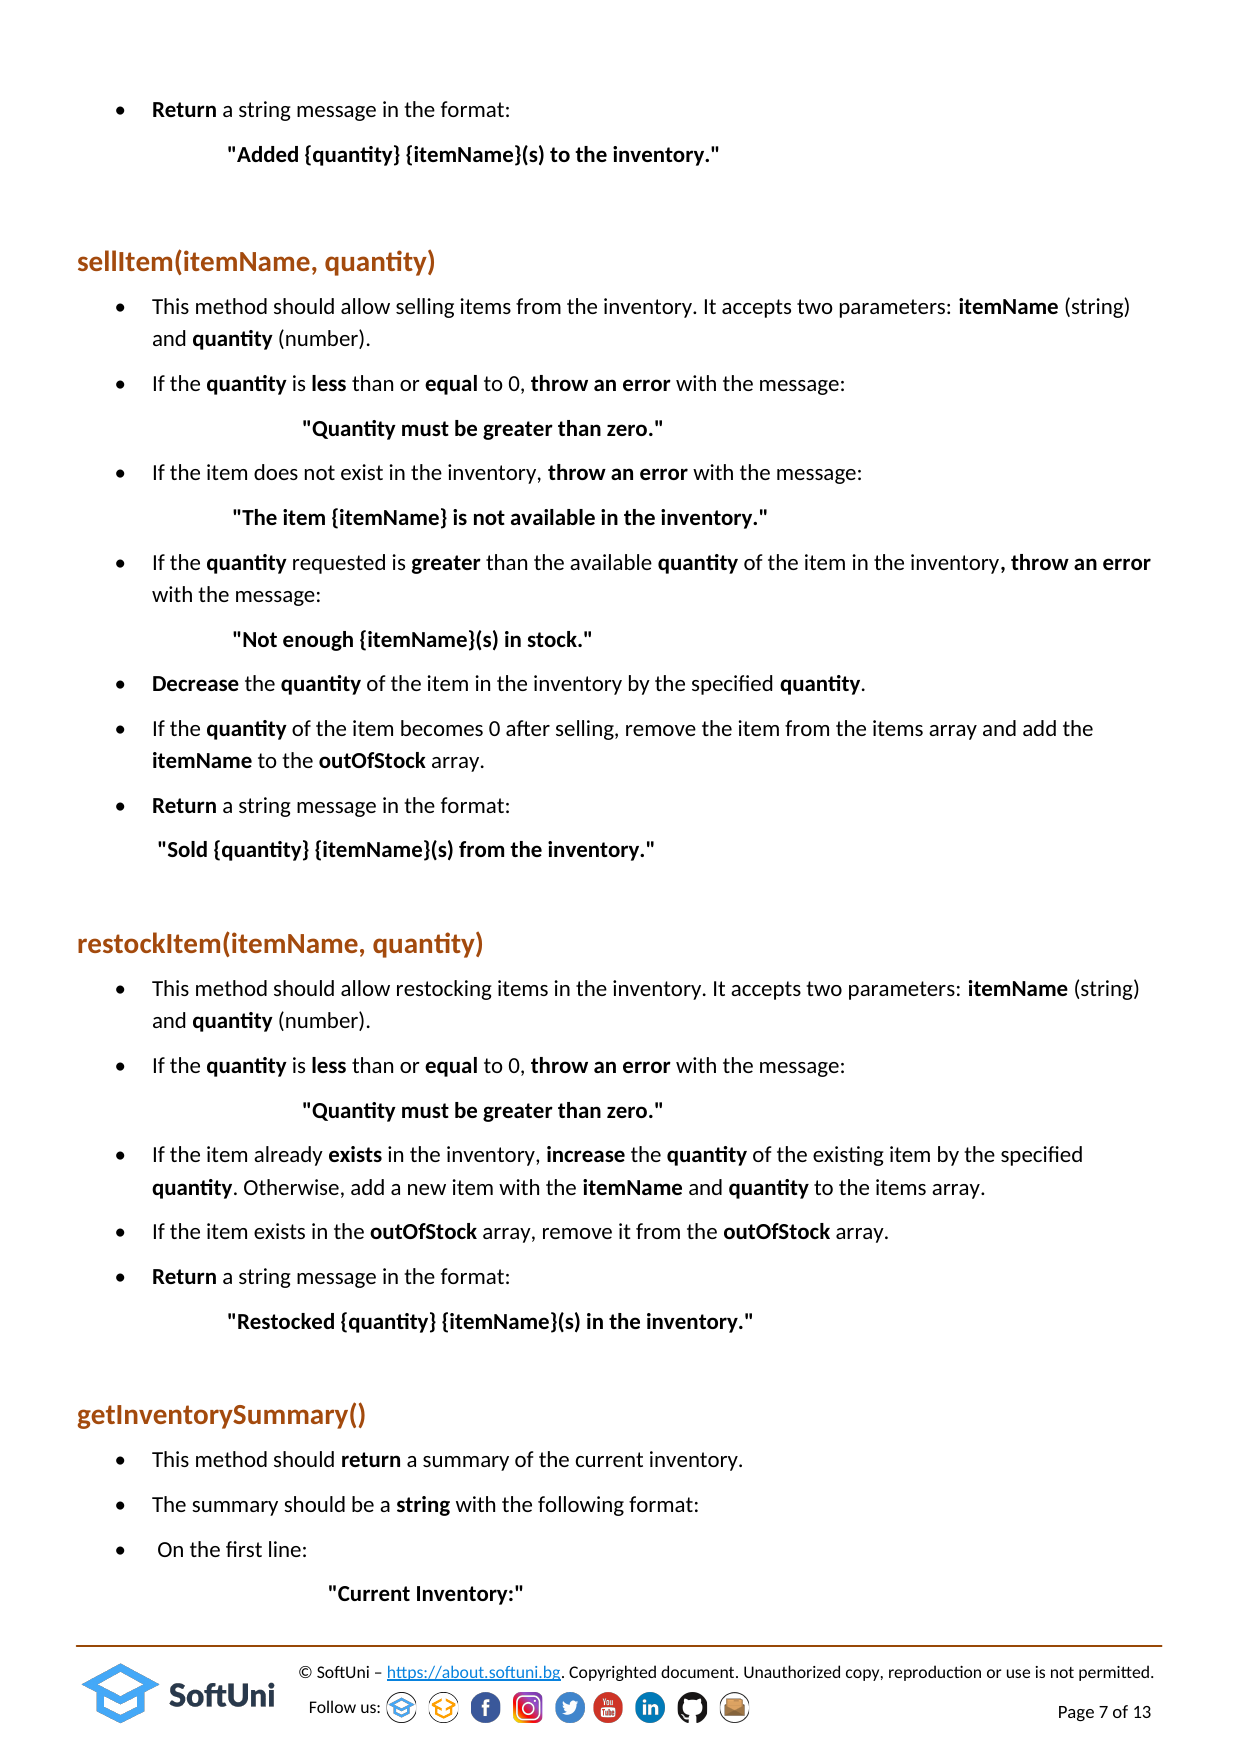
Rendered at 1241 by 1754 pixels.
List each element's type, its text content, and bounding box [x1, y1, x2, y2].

picture [649, 1705, 658, 1714]
text "Not enough {itemName}(s) in stock." [152, 625, 1163, 653]
picture [75, 1658, 281, 1729]
list The summary should be a string with the following format: [114, 1490, 1163, 1518]
subtitle sellItem(itemName, quantity) [77, 243, 1163, 278]
subtitle getInventorySummary() [77, 1396, 1163, 1432]
list This method should allow selling items from the inventory. It accepts two parameters: itemName (string) and quantity (number). [114, 292, 1163, 352]
subtitle restockItem(itemName, quantity) [77, 925, 1163, 961]
list If the item does not exist in the inventory, throw an error with the message: [114, 458, 1163, 486]
picture [677, 1692, 708, 1723]
picture [428, 1692, 459, 1723]
list On the first line: [114, 1535, 1163, 1563]
picture [719, 1692, 750, 1723]
list Return a string message in the format: [114, 791, 1163, 819]
picture [386, 1692, 417, 1723]
text "Quantity must be greater than zero." [227, 1096, 1163, 1124]
list "Quantity must be greater than zero." [77, 414, 1163, 442]
list This method should allow restocking items in the inventory. It accepts two parameters: itemName (string) and quantity (number). [114, 974, 1163, 1034]
text "Sold {quantity} {itemName}(s) from the inventory." [77, 836, 1163, 864]
picture [635, 1714, 644, 1723]
picture [471, 1692, 501, 1723]
picture [555, 1692, 585, 1723]
list This method should return a summary of the current inventory. [114, 1445, 1163, 1473]
picture [593, 1692, 623, 1723]
list If the quantity of the item becomes 0 after selling, remove the item from the items array and add the itemName to the outOfStock array. [114, 714, 1163, 774]
list Decrease the quantity of the item in the inventory by the specified quantity. [114, 669, 1163, 697]
picture [656, 1692, 665, 1701]
list If the item already exists in the inventory, increase the quantity of the existing item by the specified quantity. Otherwise, add a new item with the itemName and quantity to the items array. [114, 1141, 1163, 1201]
picture [635, 1692, 644, 1701]
picture [656, 1714, 665, 1723]
list If the quantity requested is greater than the available quantity of the item in the inventory, throw an error with the message: [114, 548, 1163, 608]
list "Current Inventory:" [77, 1579, 1163, 1607]
list If the quantity is less than or equal to 0, throw an error with the message: [114, 1051, 1163, 1079]
picture [513, 1692, 543, 1723]
text "Restocked {quantity} {itemName}(s) in the inventory." [152, 1307, 1163, 1335]
list If the item exists in the outOfStock array, remove it from the outOfStock array. [114, 1217, 1163, 1245]
list If the quantity is less than or equal to 0, throw an error with the message: [114, 369, 1163, 397]
text "The item {itemName} is not available in the inventory." [152, 503, 1163, 531]
list Return a string message in the format: [114, 1262, 1163, 1290]
list Return a string message in the format: [114, 95, 1163, 123]
text "Added {quantity} {itemName}(s) to the inventory." [77, 140, 1163, 168]
